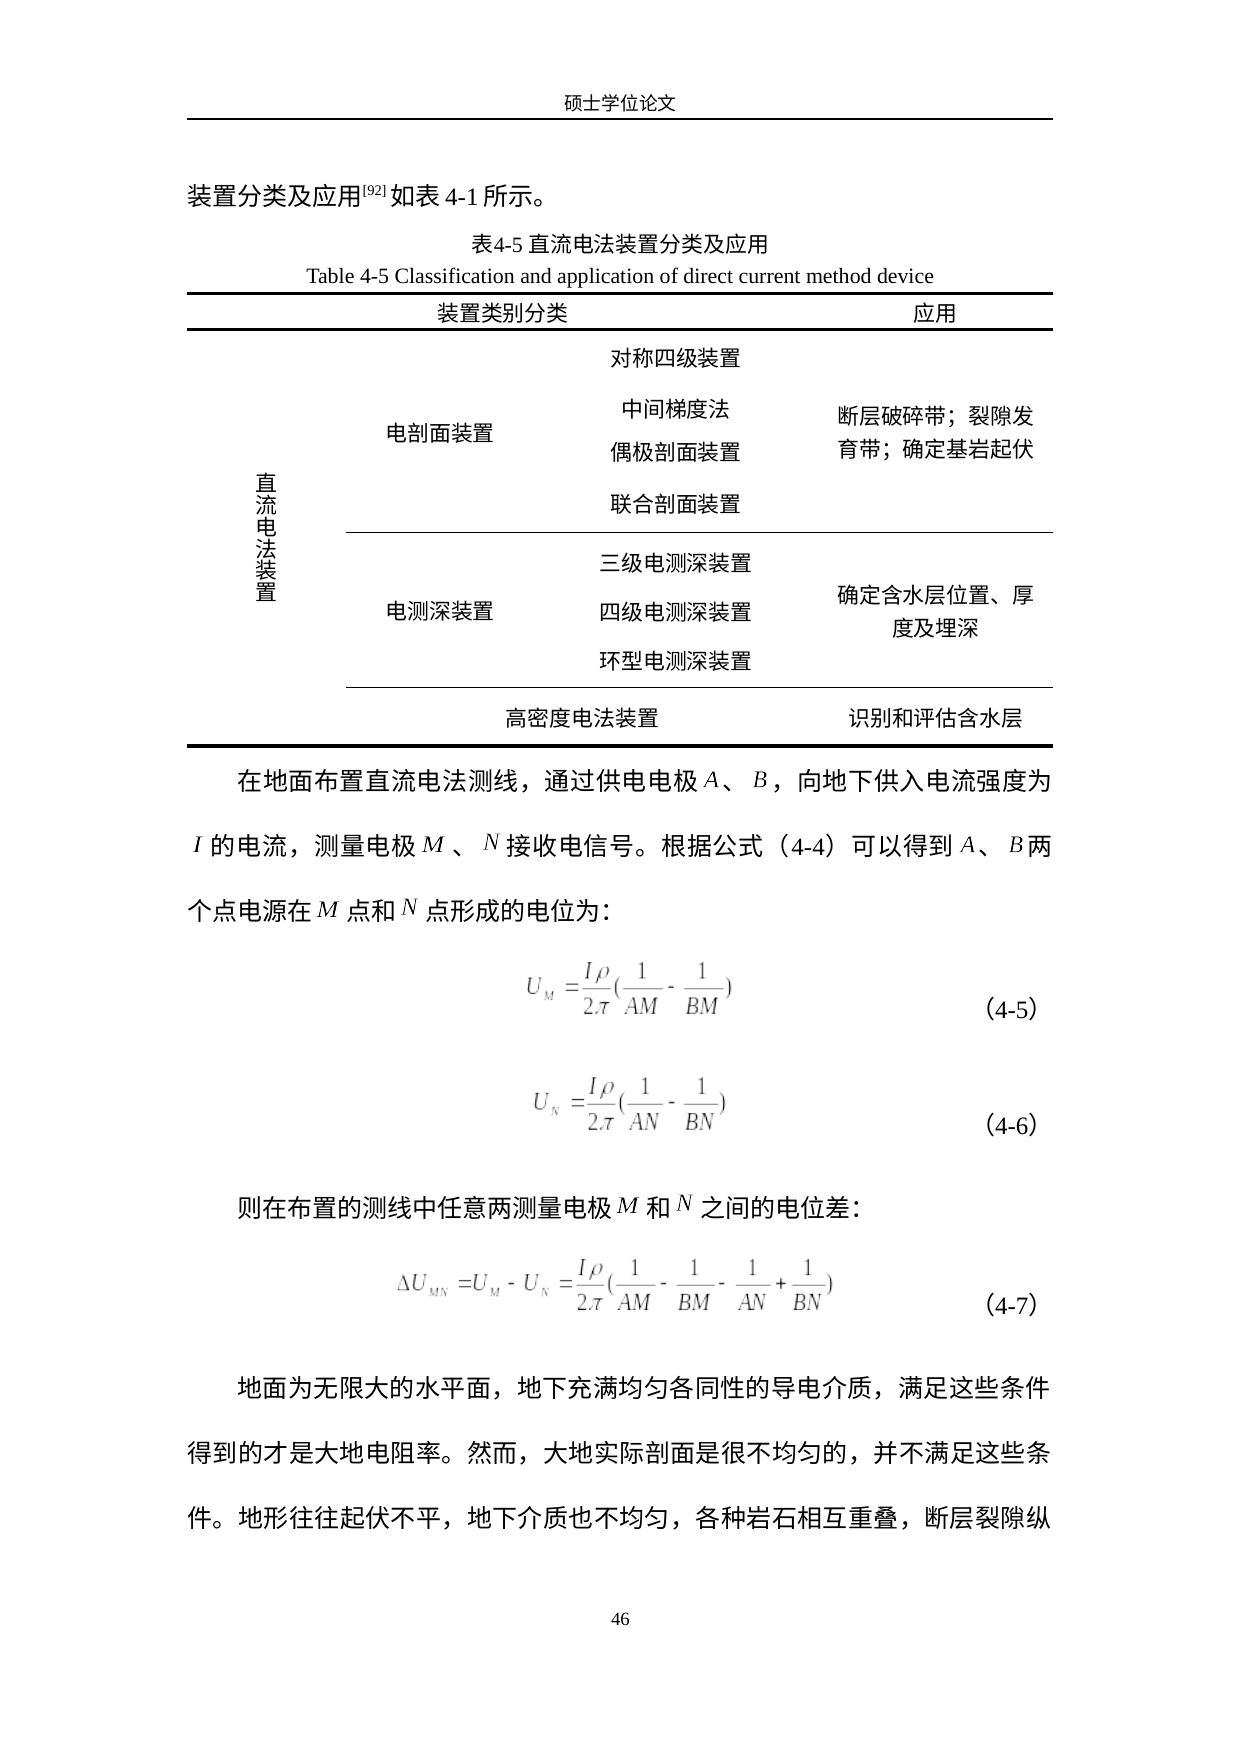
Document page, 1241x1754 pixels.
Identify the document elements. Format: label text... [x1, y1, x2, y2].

table_cell 三级电测深装置 [534, 533, 818, 590]
table_cell 电剖面装置 [346, 331, 533, 532]
table_cell 高密度电法装置 [346, 688, 818, 744]
table_cell 电测深装置 [346, 533, 533, 687]
table_cell 四级电测深装置 [534, 590, 818, 630]
table_cell 断层破碎带；裂隙发育带；确定基岩起伏 [818, 331, 1053, 532]
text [187, 1354, 1053, 1549]
table_cell 识别和评估含水层 [818, 688, 1053, 744]
table_cell 直流电法装置 [187, 331, 346, 744]
text 则在布置的测线中任意两测量电极和之间的电位差： [187, 1174, 1053, 1239]
text 在地面布置直流电法测线，通过供电电极、，向地下供入电流强度为的电流，测量电极、接收电信号。根据公式（4-4）可以得到、两个点电源在点和点形成的电位为： [187, 748, 1053, 942]
table_header 应用 [818, 295, 1053, 328]
table_cell 联合剖面装置 [534, 473, 818, 532]
table_header 装置类别分类 [187, 295, 818, 328]
table_cell 对称四级装置 [534, 331, 818, 384]
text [187, 162, 1053, 227]
table_cell 确定含水层位置、厚度及埋深 [818, 533, 1053, 687]
table_cell 中间梯度法 [534, 384, 818, 429]
table_cell 环型电测深装置 [534, 630, 818, 687]
table_cell 偶极剖面装置 [534, 429, 818, 473]
